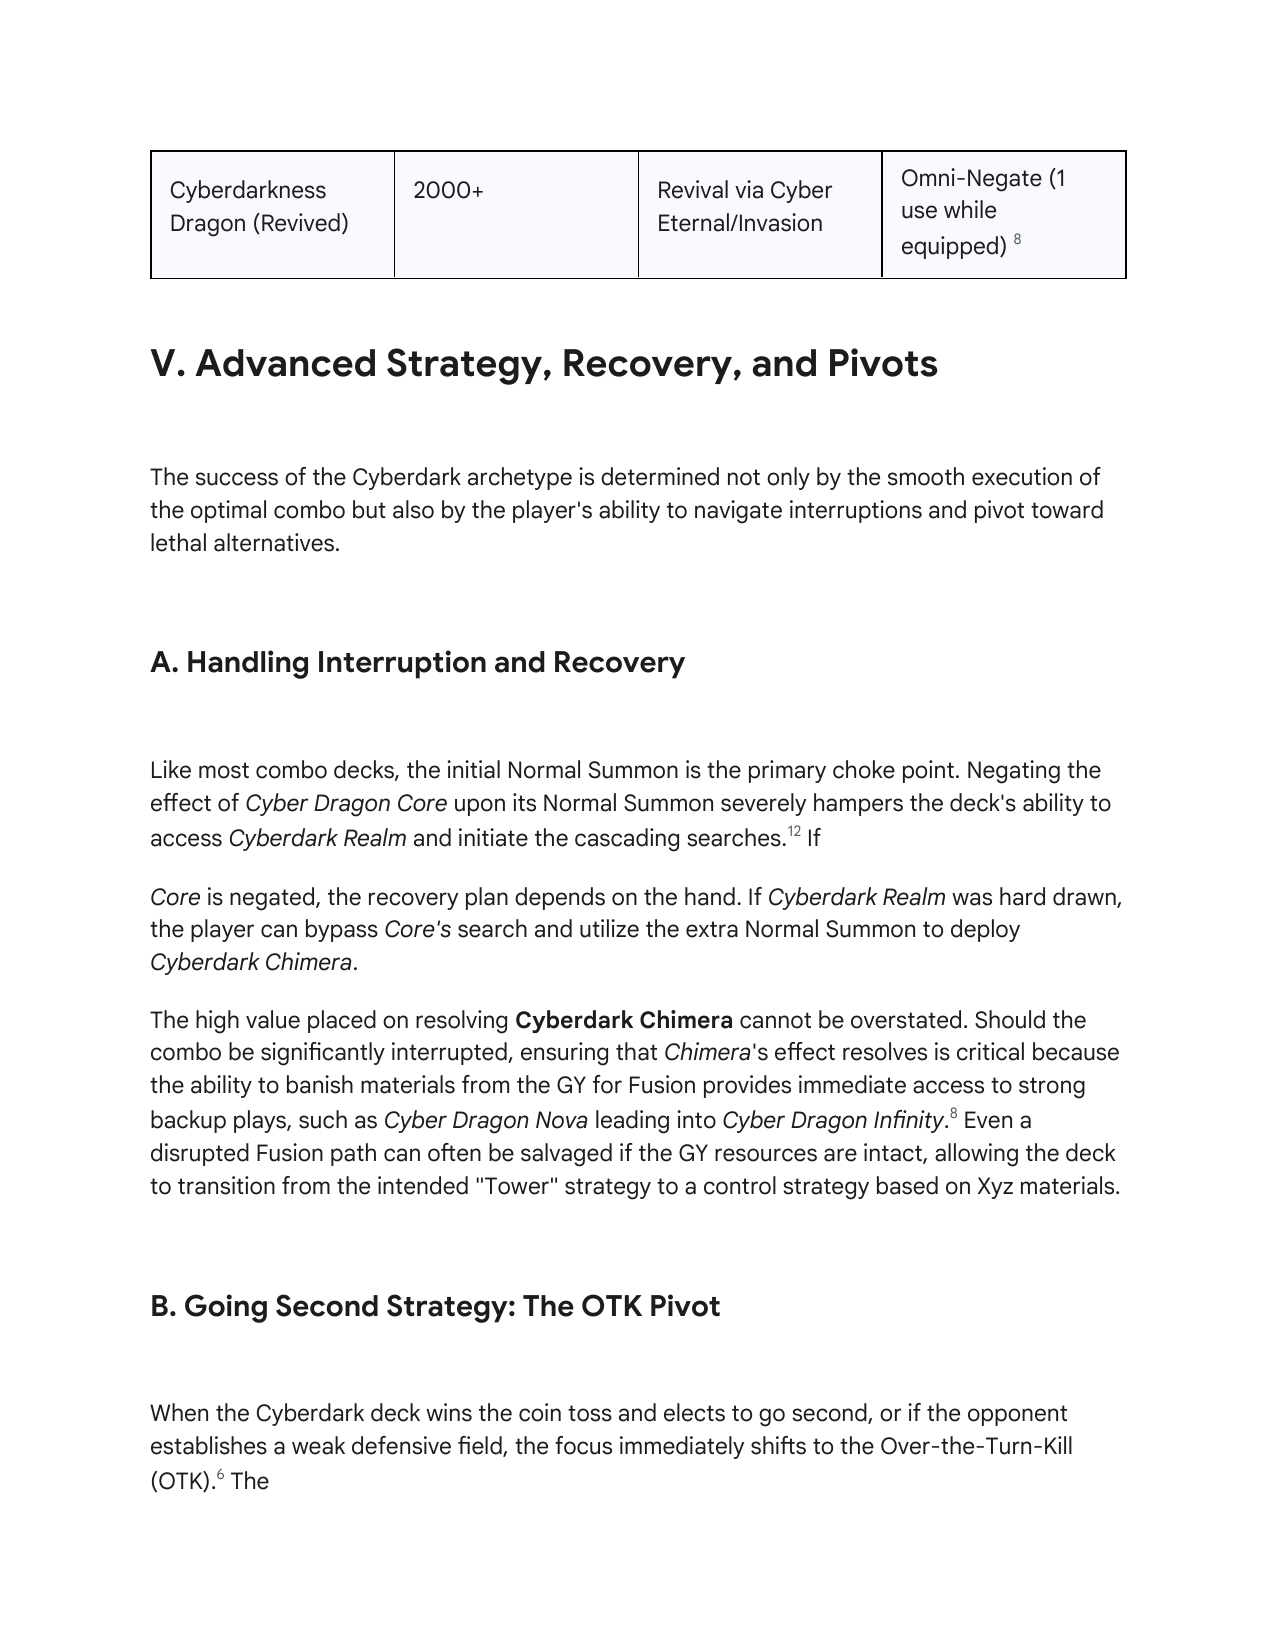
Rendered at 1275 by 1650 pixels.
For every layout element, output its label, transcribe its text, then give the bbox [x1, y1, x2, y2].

subtitle V. Advanced Strategy, Recovery, and Pivots [150, 340, 1125, 387]
subtitle B. Going Second Strategy: The OTK Pivot [150, 1288, 1125, 1324]
table_cell 2000+ [395, 152, 638, 277]
table_cell Cyberdarkness Dragon (Revived) [152, 152, 394, 277]
text When the Cyberdark deck wins the coin toss and elects to go second, or if the opponent establishes a weak defensive field, the focus immediately shifts to the Over-the-Turn-Kill (OTK).6 The [150, 1400, 1125, 1497]
table_cell Omni-Negate (1 use while equipped) 8 [883, 152, 1125, 277]
text Like most combo decks, the initial Normal Summon is the primary choke point. Negating the effect of Cyber Dragon Core upon its Normal Summon severely hampers the deck's ability to access Cyberdark Realm and initiate the cascading searches.12 If [150, 756, 1125, 853]
text Core is negated, the recovery plan depends on the hand. If Cyberdark Realm was hard drawn, the player can bypass Core's search and utilize the extra Normal Summon to deploy Cyberdark Chimera. [150, 883, 1125, 977]
text The high value placed on resolving Cyberdark Chimera cannot be overstated. Should the combo be significantly interrupted, ensuring that Chimera's effect resolves is critical because the ability to banish materials from the GY for Fusion provides immediate access to strong backup plays, such as Cyber Dragon Nova leading into Cyber Dragon Infinity.8 Even a disrupted Fusion path can often be salvaged if the GY resources are intact, allowing the deck to transition from the intended "Tower" strategy to a control strategy based on Xyz materials. [150, 1006, 1125, 1201]
table_cell Revival via Cyber Eternal/Invasion [639, 152, 881, 277]
subtitle A. Handling Interruption and Recovery [150, 644, 1125, 681]
text The success of the Cyberdark archetype is determined not only by the smooth execution of the optimal combo but also by the player's ability to navigate interruptions and pivot toward lethal alternatives. [150, 463, 1125, 558]
